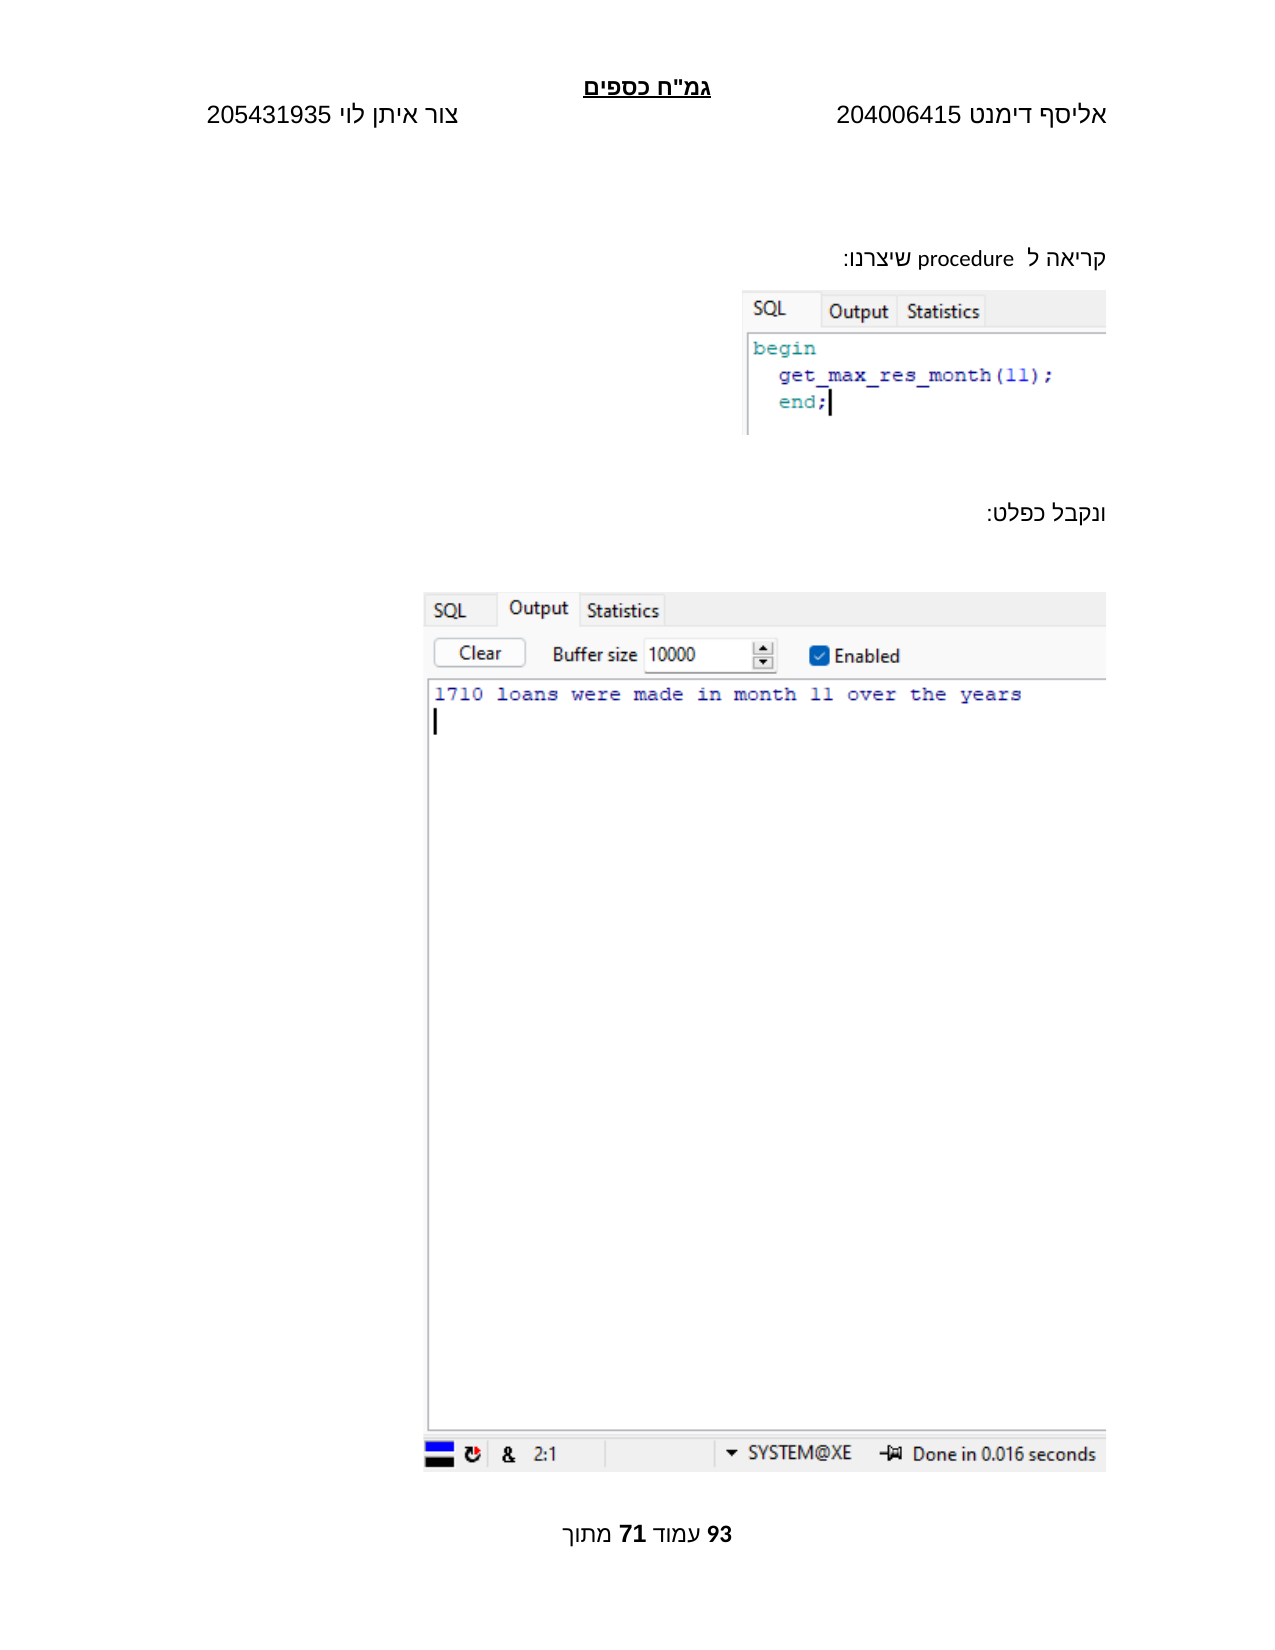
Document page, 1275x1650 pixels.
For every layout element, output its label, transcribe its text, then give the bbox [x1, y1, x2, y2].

picture [742, 290, 1107, 435]
text קריאה ל procedure שיצרנו: [187, 244, 1106, 272]
text ונקבל כפלט: [187, 500, 1106, 526]
picture [423, 592, 1107, 1472]
